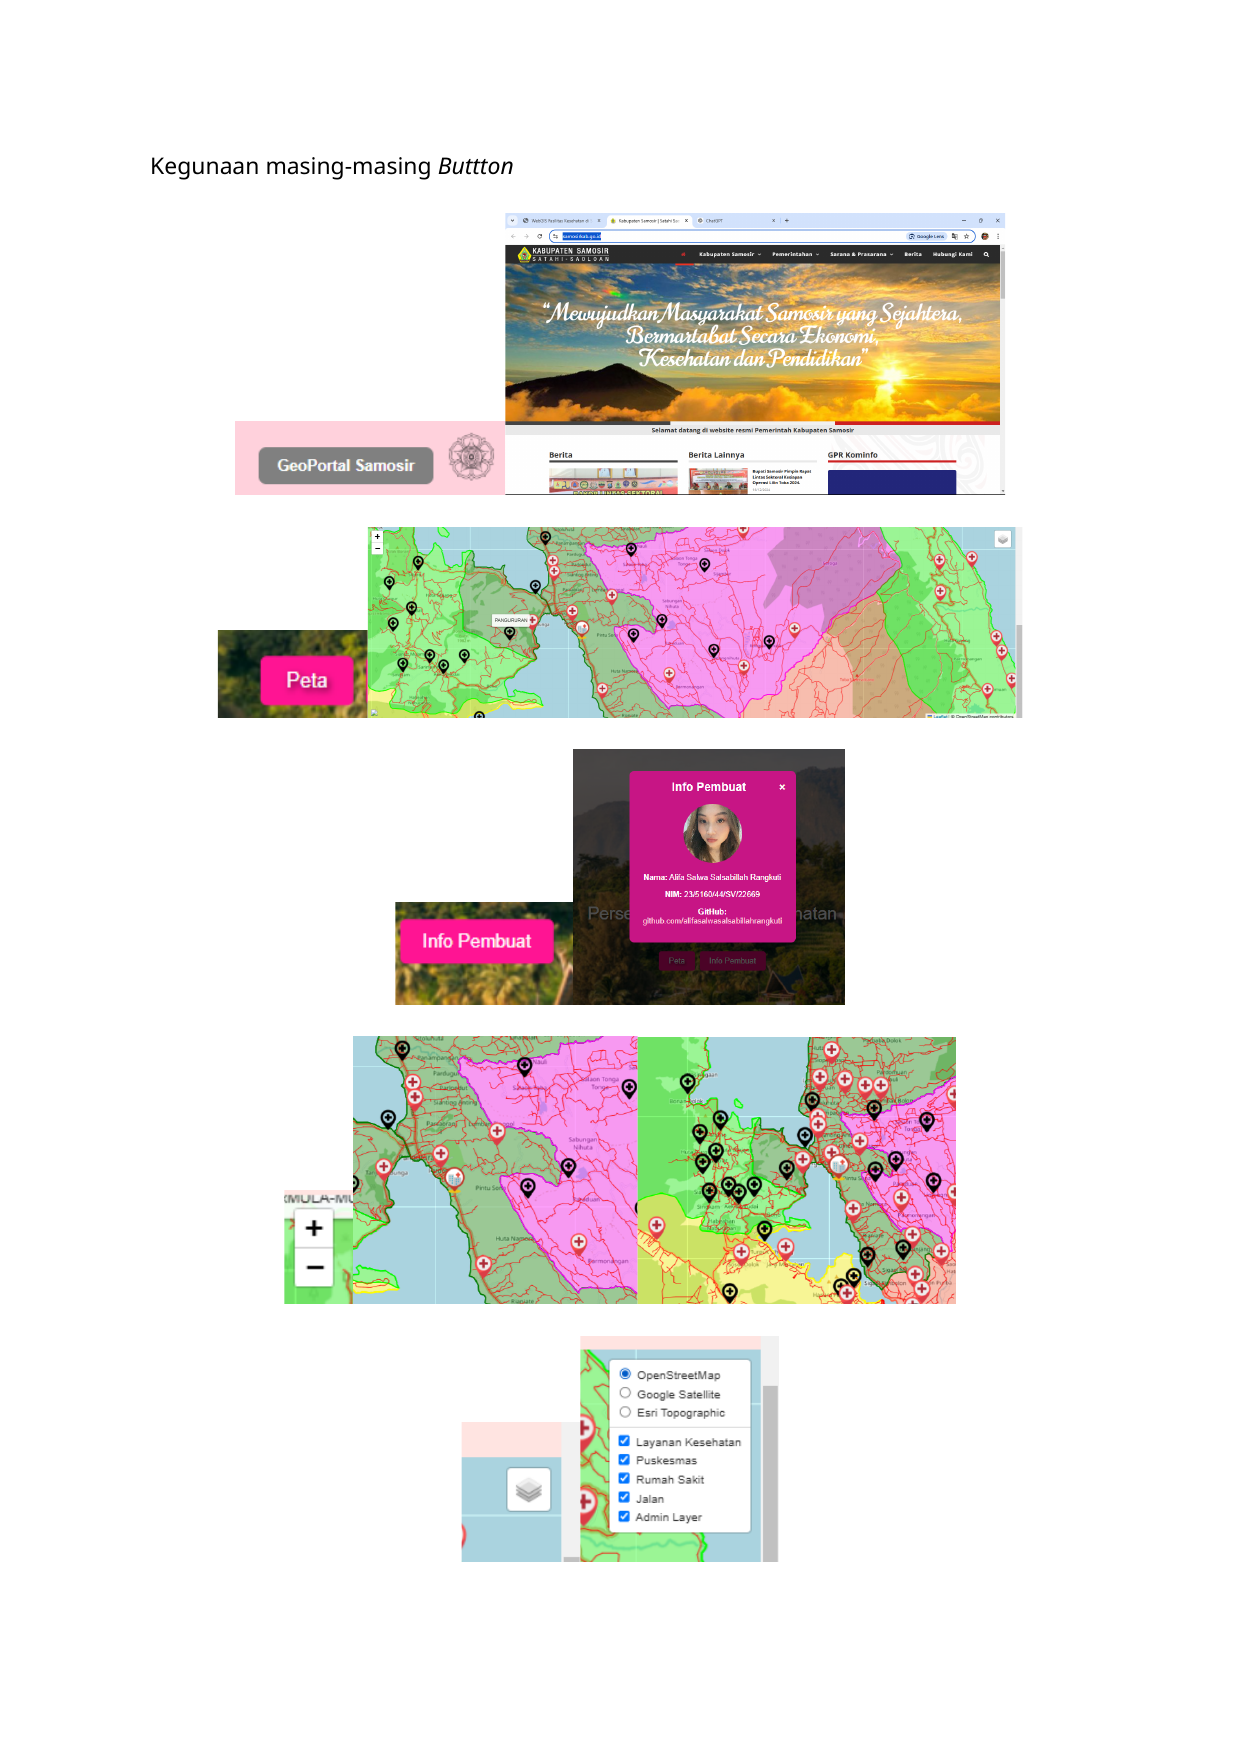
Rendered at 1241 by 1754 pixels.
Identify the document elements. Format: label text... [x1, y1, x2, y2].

picture [284, 1036, 956, 1304]
picture [217, 527, 1023, 718]
picture [461, 1336, 779, 1562]
picture [395, 749, 845, 1005]
text Kegunaan masing-masing Buttton [150, 150, 1090, 181]
picture [235, 213, 1006, 495]
